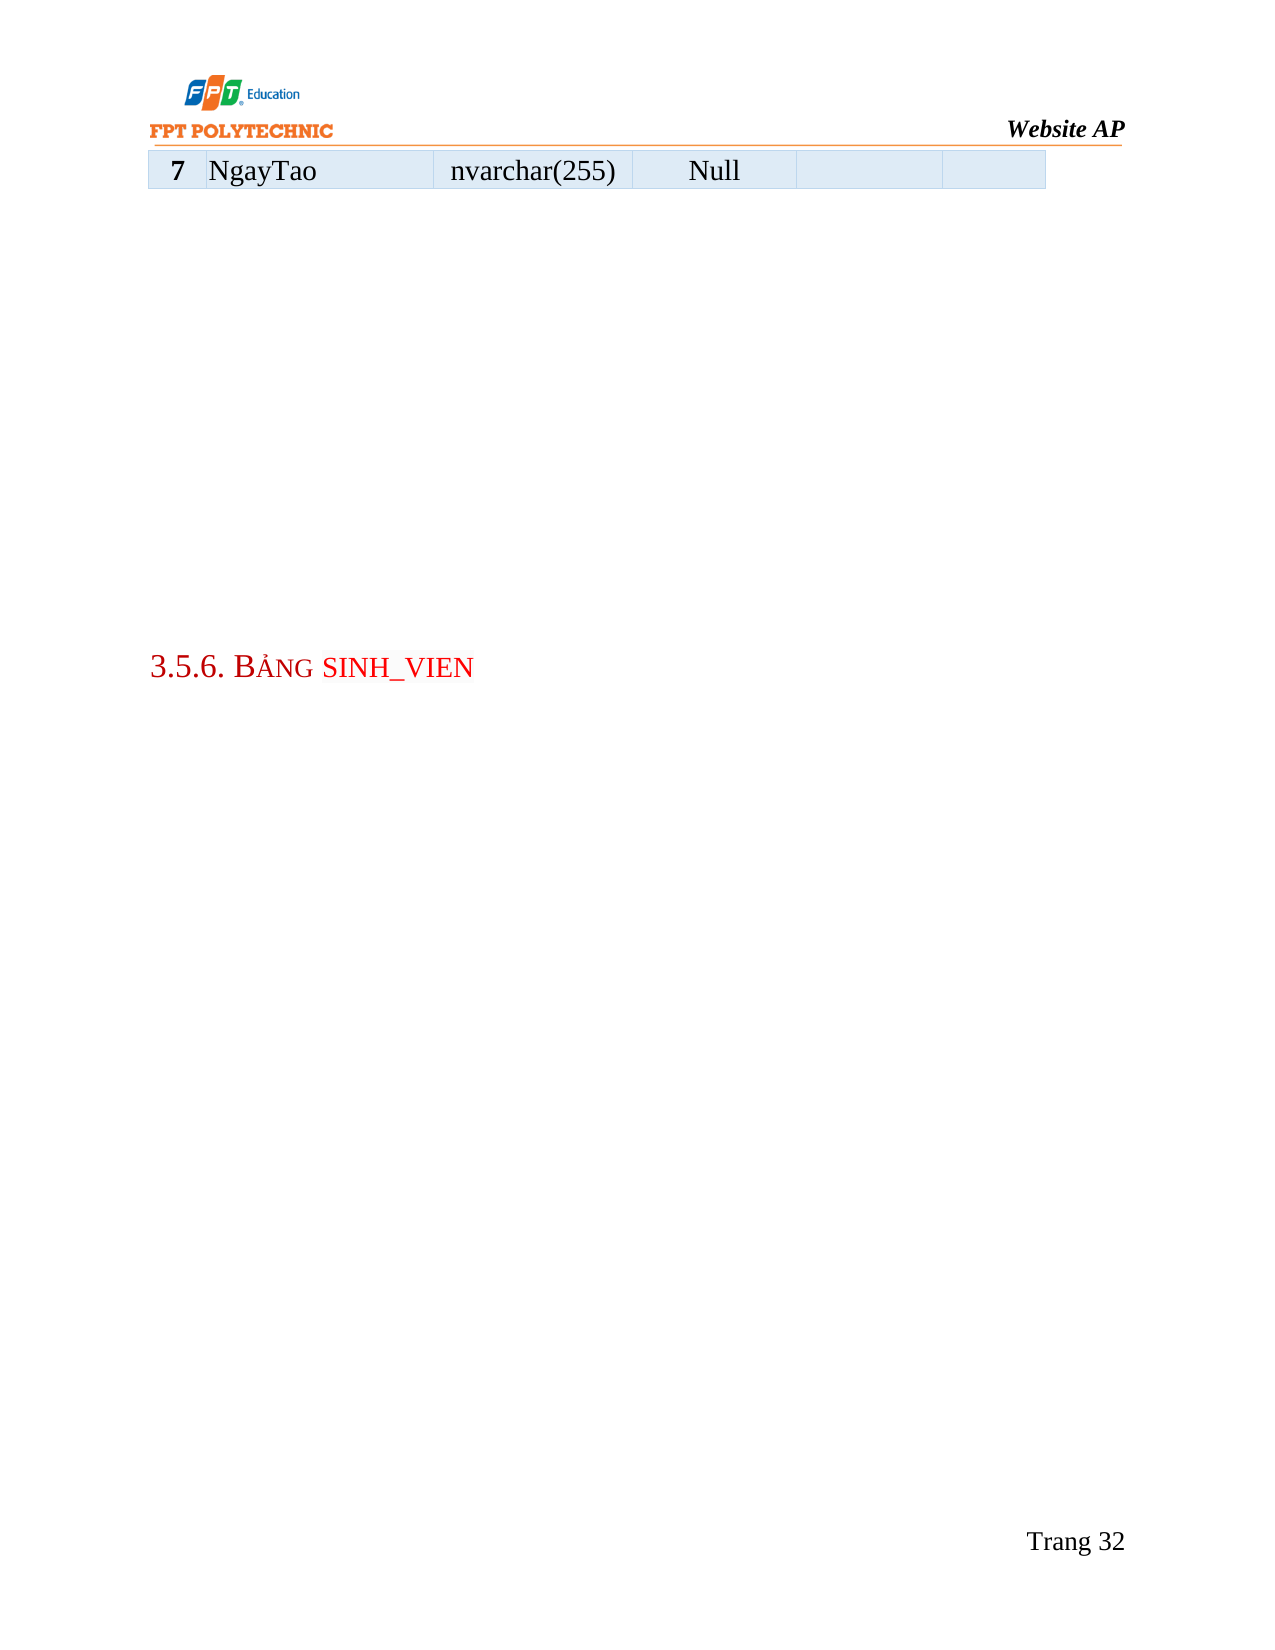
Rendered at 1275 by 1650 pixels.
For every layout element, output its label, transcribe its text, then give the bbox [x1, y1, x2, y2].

table_cell Null [633, 151, 796, 188]
table_cell nvarchar(255) [434, 151, 632, 188]
table_cell 7 [149, 151, 206, 188]
subtitle 3.5.6. Bảng SINH_VIEN [150, 646, 1125, 684]
table_cell NgayTao [207, 151, 433, 188]
table_cell [943, 151, 1045, 188]
table_cell [797, 151, 942, 188]
picture [150, 75, 333, 138]
